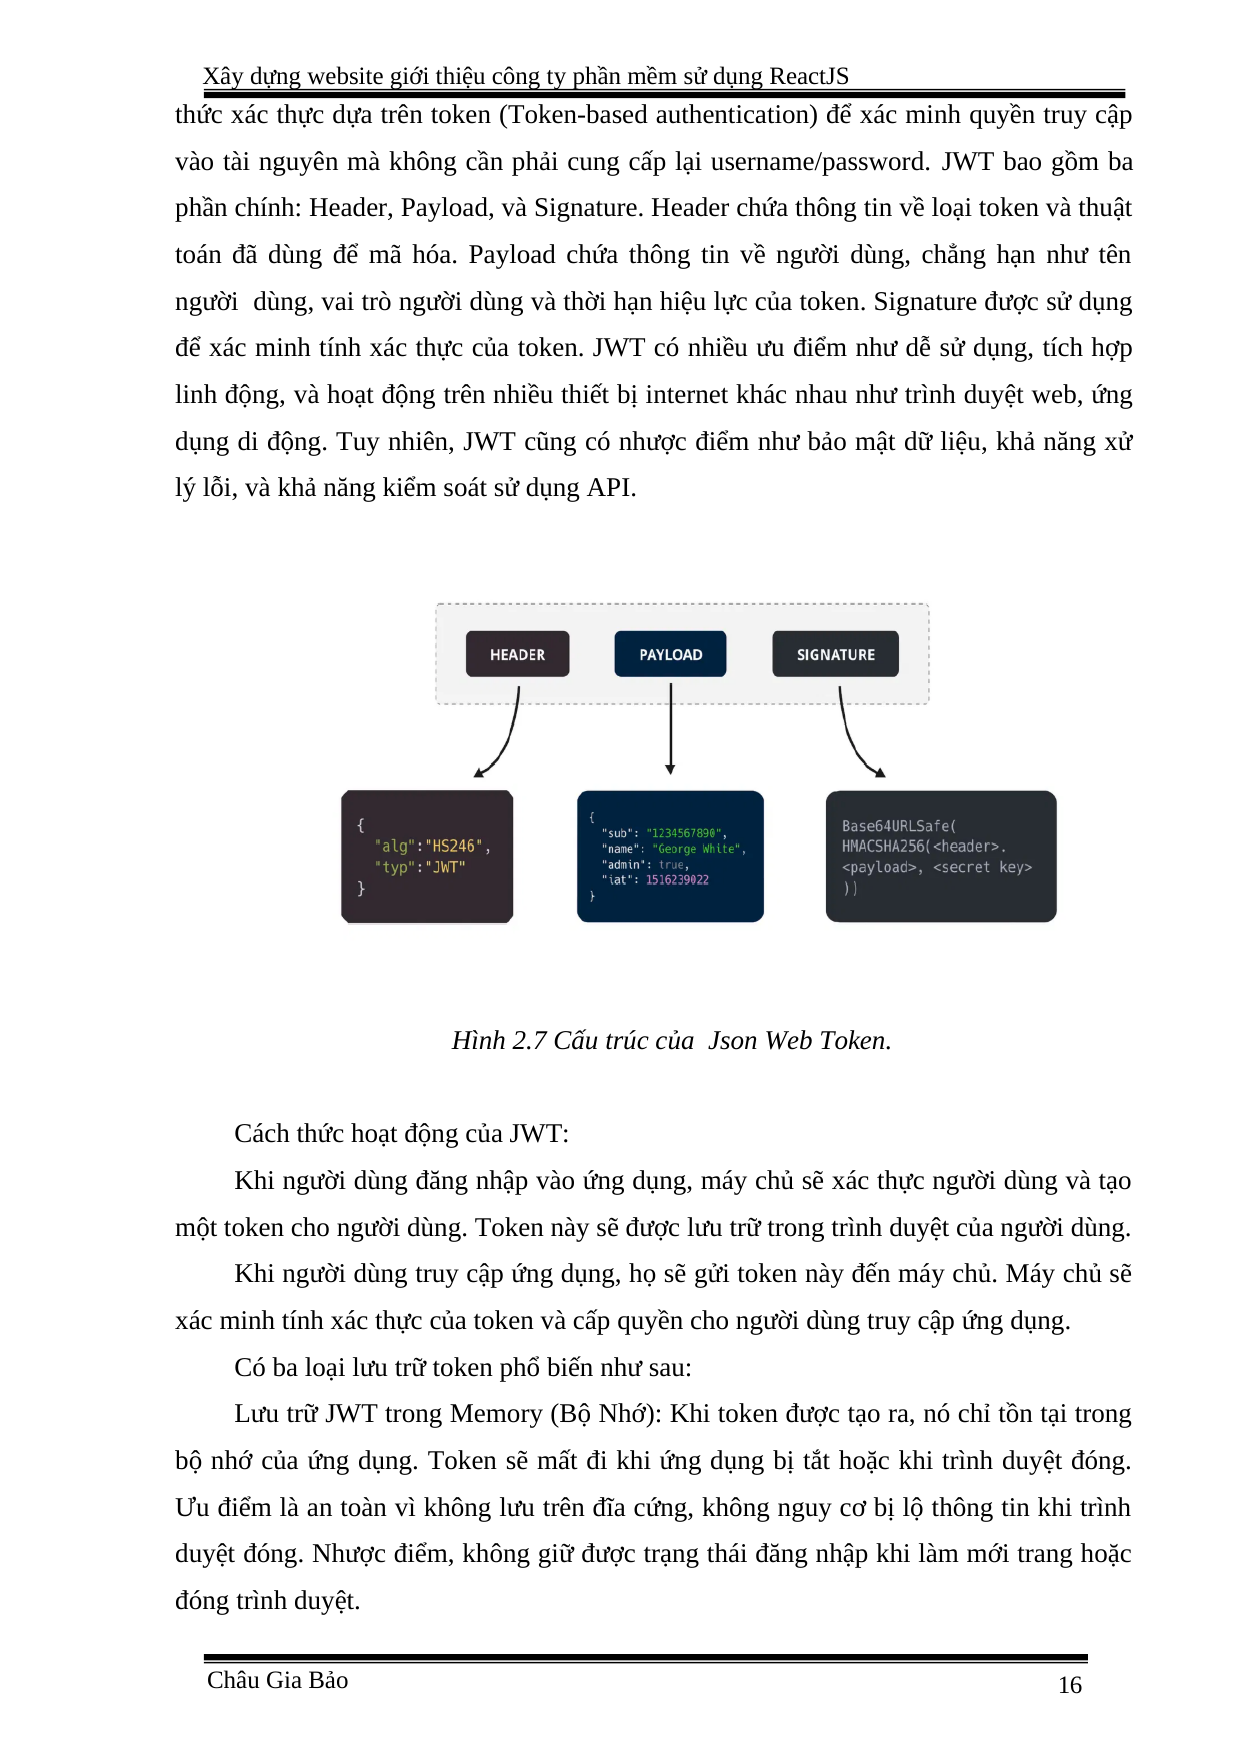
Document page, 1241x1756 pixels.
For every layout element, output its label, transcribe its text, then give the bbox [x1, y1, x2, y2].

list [175, 98, 1134, 502]
text Khi người dùng đăng nhập vào ứng dụng, máy chủ sẽ xác thực người dùng và tạo một token cho người dùng. Token này sẽ được lưu trữ trong trình duyệt của người dùng. [175, 1164, 1134, 1242]
text Cách thức hoạt động của JWT: [175, 1118, 1134, 1149]
text Khi người dùng truy cập ứng dụng, họ sẽ gửi token này đến máy chủ. Máy chủ sẽ xác minh tính xác thực của token và cấp quyền cho người dùng truy cập ứng dụng. [175, 1258, 1134, 1335]
text Có ba loại lưu trữ token phổ biến như sau: [175, 1351, 1134, 1382]
picture [266, 564, 1120, 965]
text Lưu trữ JWT trong Memory (Bộ Nhớ): Khi token được tạo ra, nó chỉ tồn tại trong bộ nhớ của ứng dụng. Token sẽ mất đi khi ứng dụng bị tắt hoặc khi trình duyệt đóng. Ưu điểm là an toàn vì không lưu trên đĩa cứng, không nguy cơ bị lộ thông tin khi trình duyệt đóng. Nhược điểm, không giữ được trạng thái đăng nhập khi làm mới trang hoặc đóng trình duyệt. [175, 1398, 1134, 1615]
text Hình 2.7 Cấu trúc của Json Web Token. [212, 1024, 1134, 1055]
